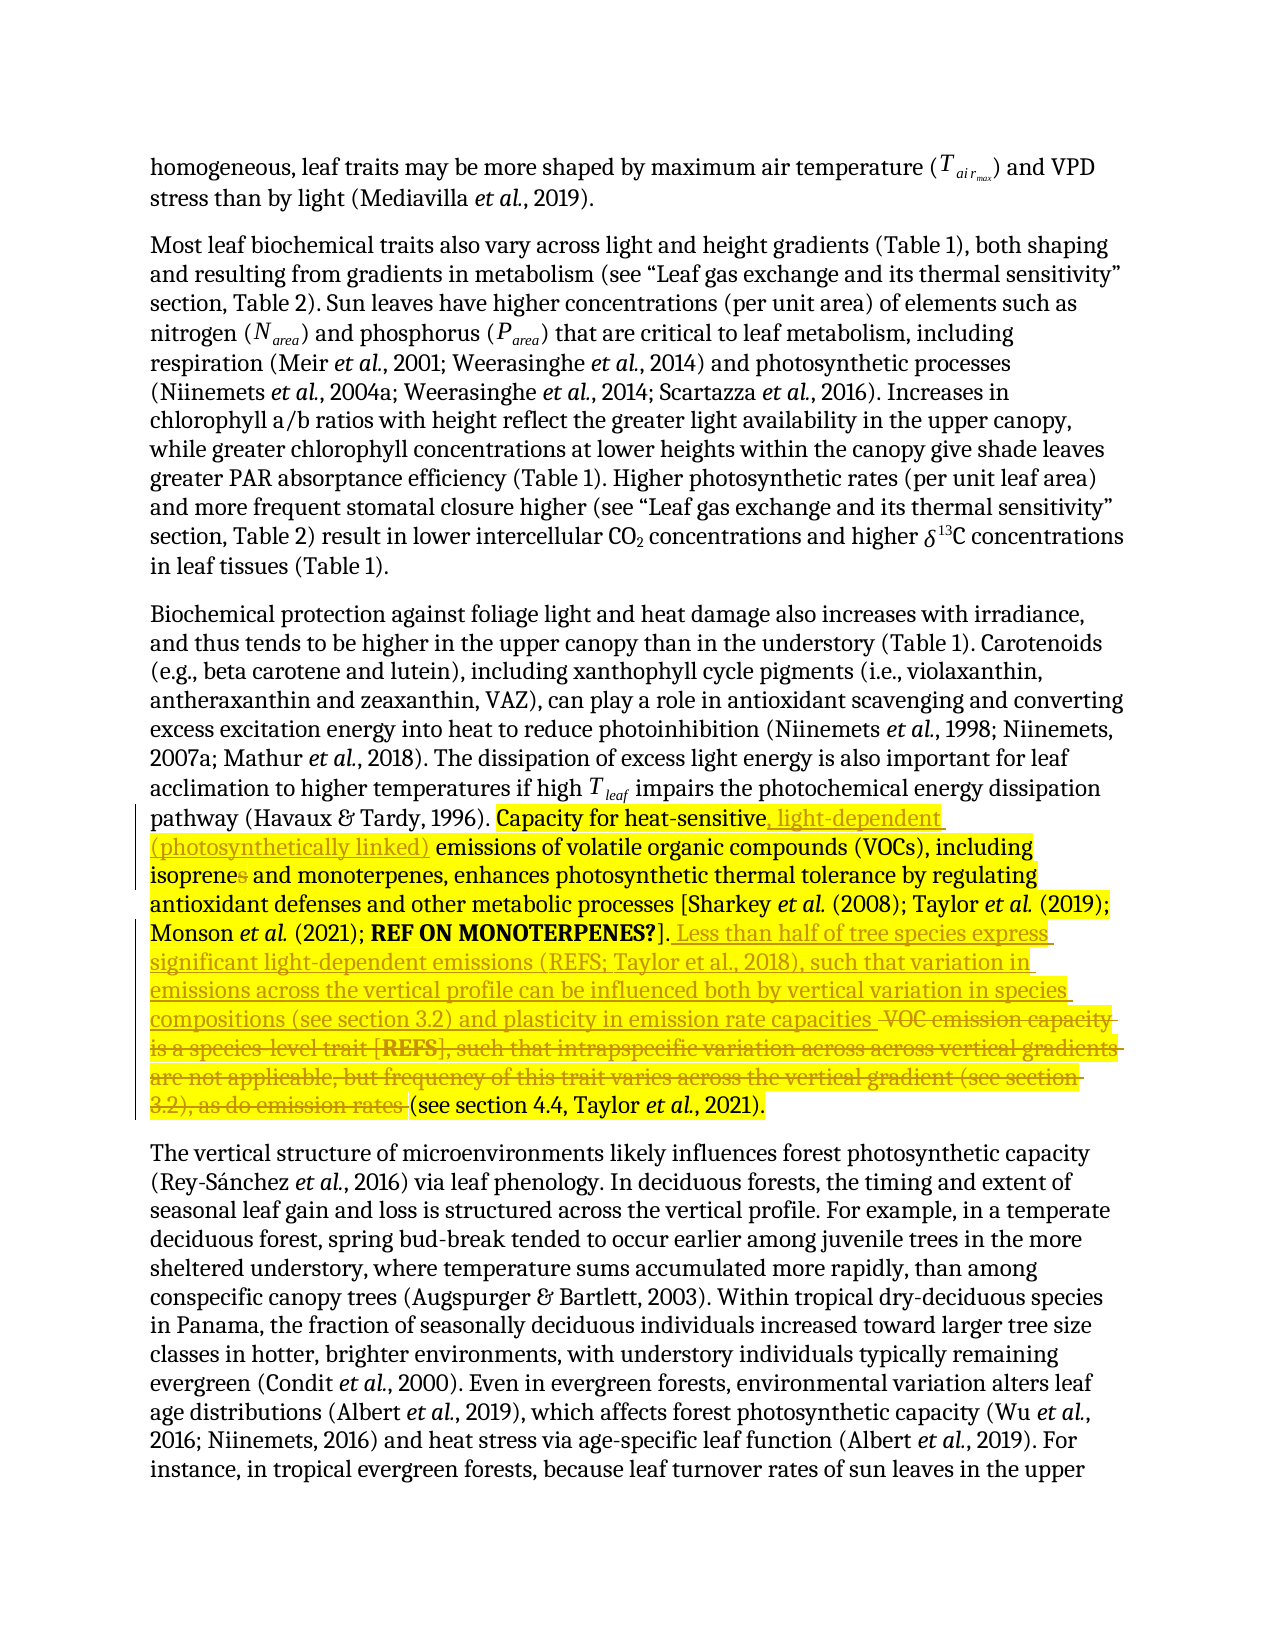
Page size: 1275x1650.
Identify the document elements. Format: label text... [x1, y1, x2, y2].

text Biochemical protection against foliage light and heat damage also increases with irradiance, and thus tends to be higher in the upper canopy than in the understory (Table 1). Carotenoids (e.g., beta carotene and lutein), including xanthophyll cycle pigments (i.e., violaxanthin, antheraxanthin and zeaxanthin, VAZ), can play a role in antioxidant scavenging and converting excess excitation energy into heat to reduce photoinhibition (Niinemets et al., 1998; Niinemets, 2007a; Mathur et al., 2018). The dissipation of excess light energy is also important for leaf acclimation to higher temperatures if high impairs the photochemical energy dissipation pathway (Havaux & Tardy, 1996). Capacity for heat-sensitive emissions of volatile organic compounds (VOCs), including isoprene and monoterpenes, enhances photosynthetic thermal tolerance by regulating antioxidant defenses and other metabolic processes [Sharkey et al. (2008); Taylor et al. (2019); Monson et al. (2021); REF ON MONOTERPENES?].(see section 4.4, Taylor et al., 2021). [150, 600, 1125, 1120]
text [150, 150, 1125, 212]
text Most leaf biochemical traits also vary across light and height gradients (Table 1), both shaping and resulting from gradients in metabolism (see “Leaf gas exchange and its thermal sensitivity” section, Table 2). Sun leaves have higher concentrations (per unit area) of elements such as nitrogen () and phosphorus () that are critical to leaf metabolism, including respiration (Meir et al., 2001; Weerasinghe et al., 2014) and photosynthetic processes (Niinemets et al., 2004a; Weerasinghe et al., 2014; Scartazza et al., 2016). Increases in chlorophyll a/b ratios with height reflect the greater light availability in the upper canopy, while greater chlorophyll concentrations at lower heights within the canopy give shade leaves greater PAR absorptance efficiency (Table 1). Higher photosynthetic rates (per unit leaf area) and more frequent stomatal closure higher (see “Leaf gas exchange and its thermal sensitivity” section, Table 2) result in lower intercellular CO2 concentrations and higher C concentrations in leaf tissues (Table 1). [150, 231, 1125, 581]
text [150, 1139, 1125, 1484]
